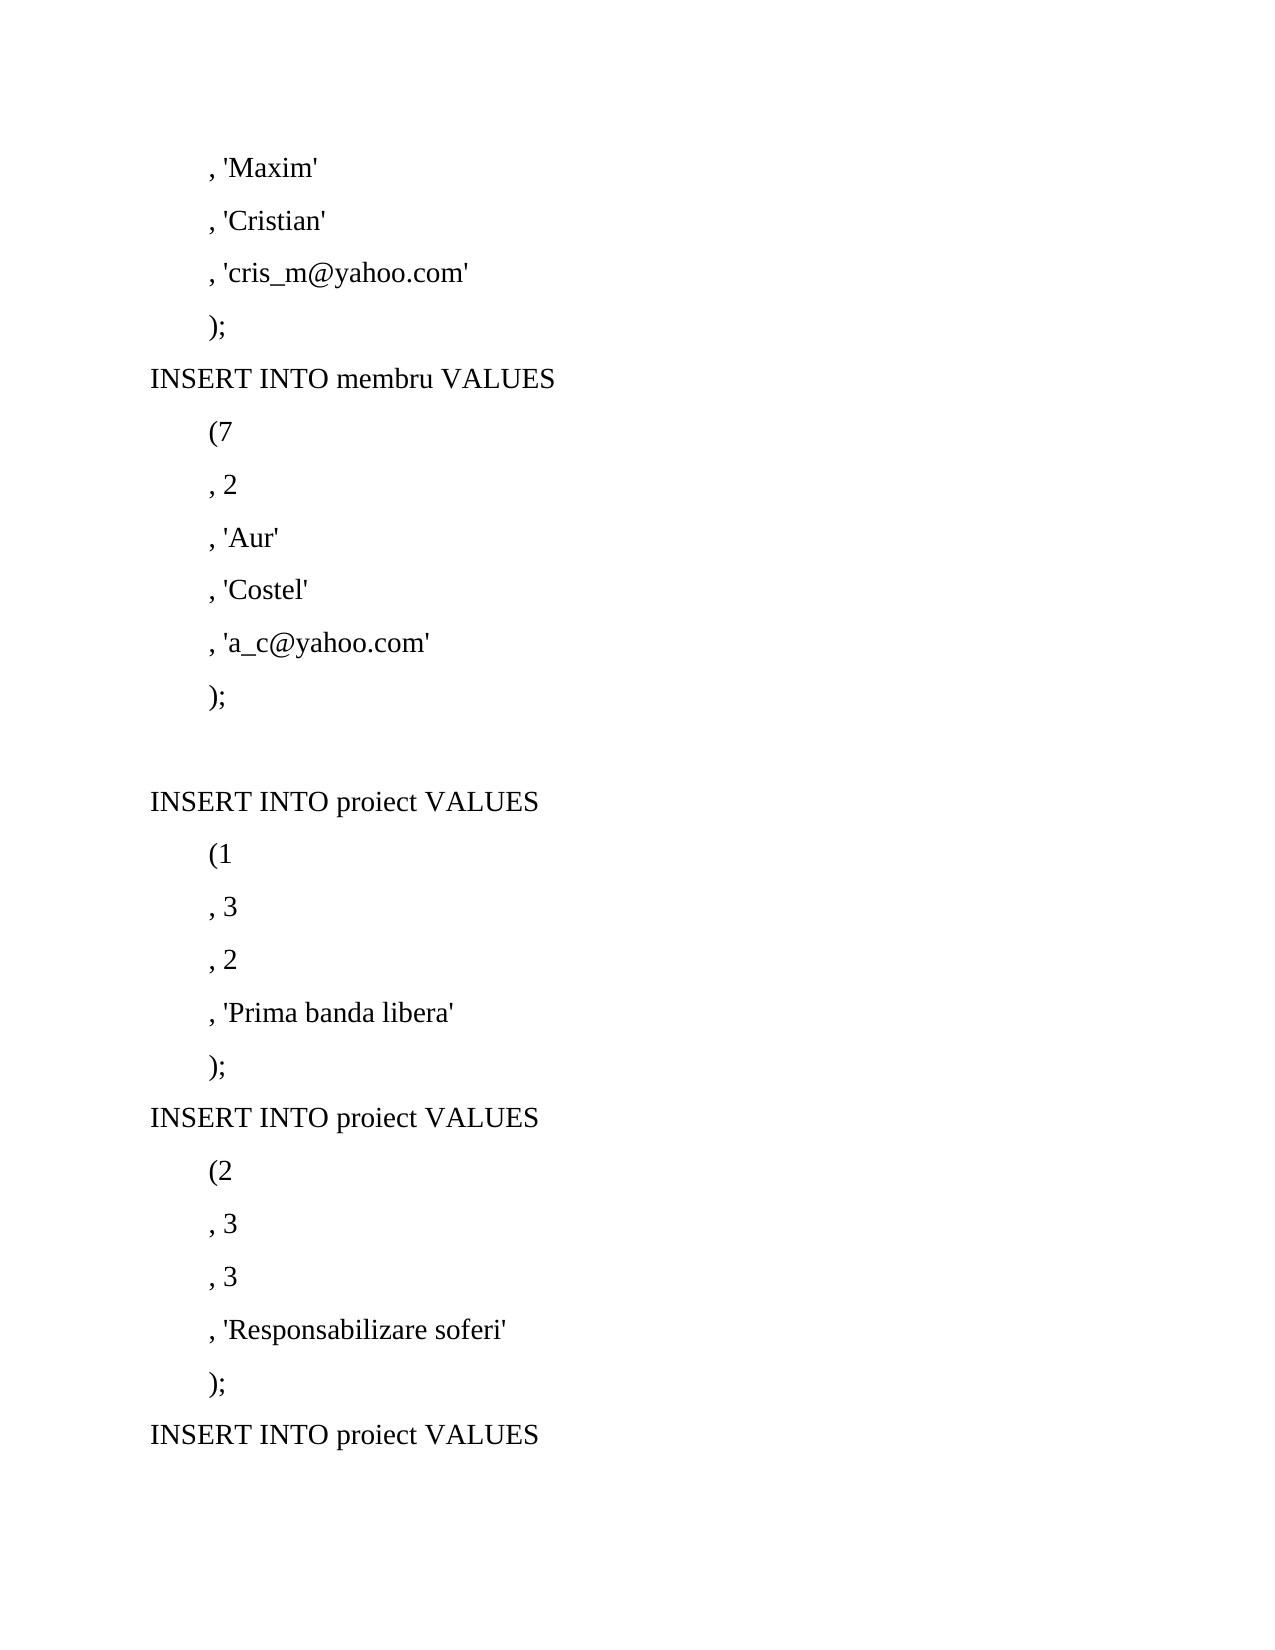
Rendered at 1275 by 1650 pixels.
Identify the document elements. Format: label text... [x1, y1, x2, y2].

text (2 [150, 1153, 1125, 1187]
text , 'Costel' [150, 572, 1125, 606]
text ); [150, 308, 1125, 342]
text (7 [150, 414, 1125, 448]
text , 'Cristian' [150, 203, 1125, 236]
text , 'Aur' [150, 520, 1125, 553]
text , 'Maxim' [150, 150, 1125, 183]
text , 3 [150, 1206, 1125, 1240]
text (1 [150, 837, 1125, 870]
text , 'Responsabilizare soferi' [150, 1312, 1125, 1345]
text INSERT INTO proiect VALUES [150, 1417, 1125, 1451]
text INSERT INTO membru VALUES [150, 361, 1125, 395]
text ); [150, 678, 1125, 712]
text ); [150, 1365, 1125, 1398]
text , 2 [150, 942, 1125, 976]
text ); [150, 1048, 1125, 1081]
text INSERT INTO proiect VALUES [150, 784, 1125, 817]
text , 'a_c@yahoo.com' [150, 625, 1125, 659]
text , 'Prima banda libera' [150, 995, 1125, 1028]
text INSERT INTO proiect VALUES [150, 1101, 1125, 1134]
text , 'cris_m@yahoo.com' [150, 256, 1125, 289]
text , 2 [150, 467, 1125, 500]
text , 3 [150, 1259, 1125, 1293]
text , 3 [150, 889, 1125, 923]
